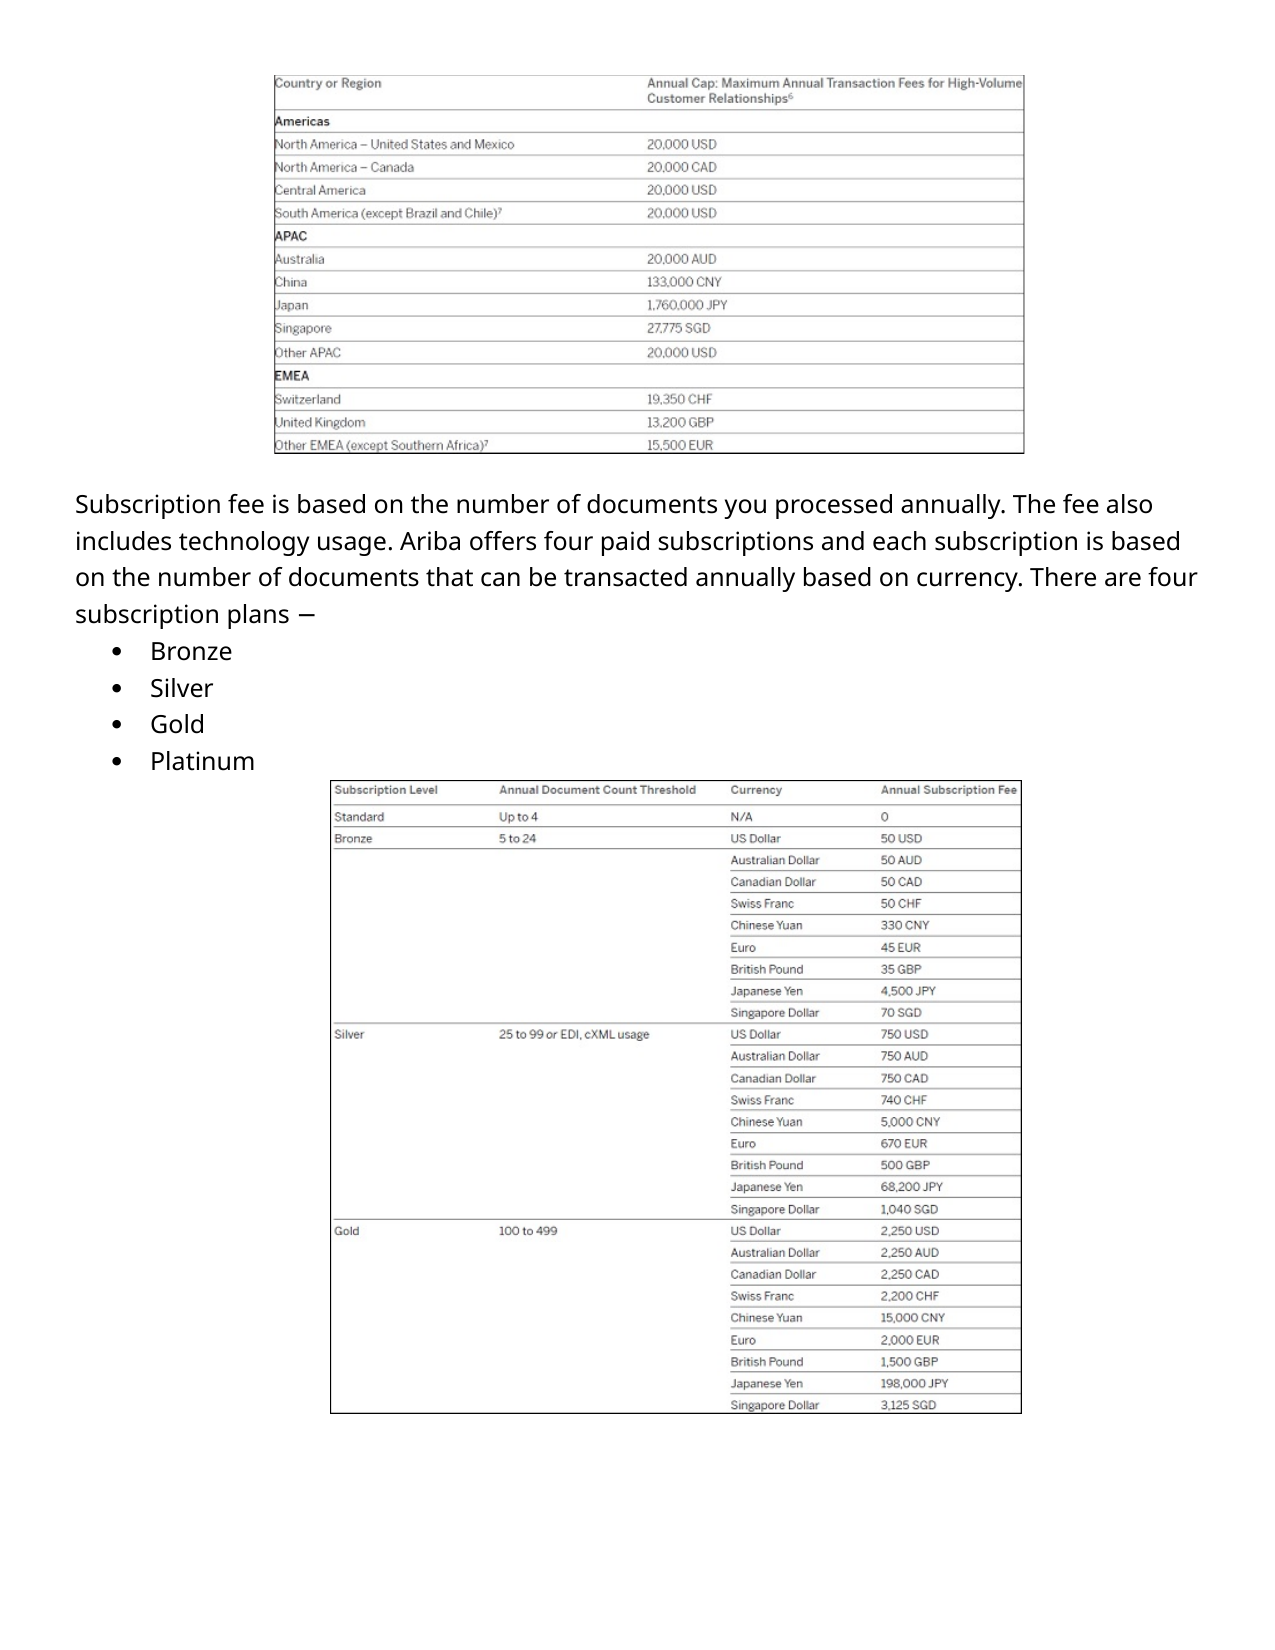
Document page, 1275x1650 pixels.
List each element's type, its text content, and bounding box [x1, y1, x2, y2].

list Platinum [112, 744, 1200, 778]
text Subscription fee is based on the number of documents you processed annually. The fee also includes technology usage. Ariba offers four paid subscriptions and each subscription is based on the number of documents that can be transacted annually based on currency. There are four subscription plans − [75, 486, 1200, 631]
list Gold [112, 707, 1200, 741]
list Silver [112, 670, 1200, 704]
list Bronze [112, 633, 1200, 668]
